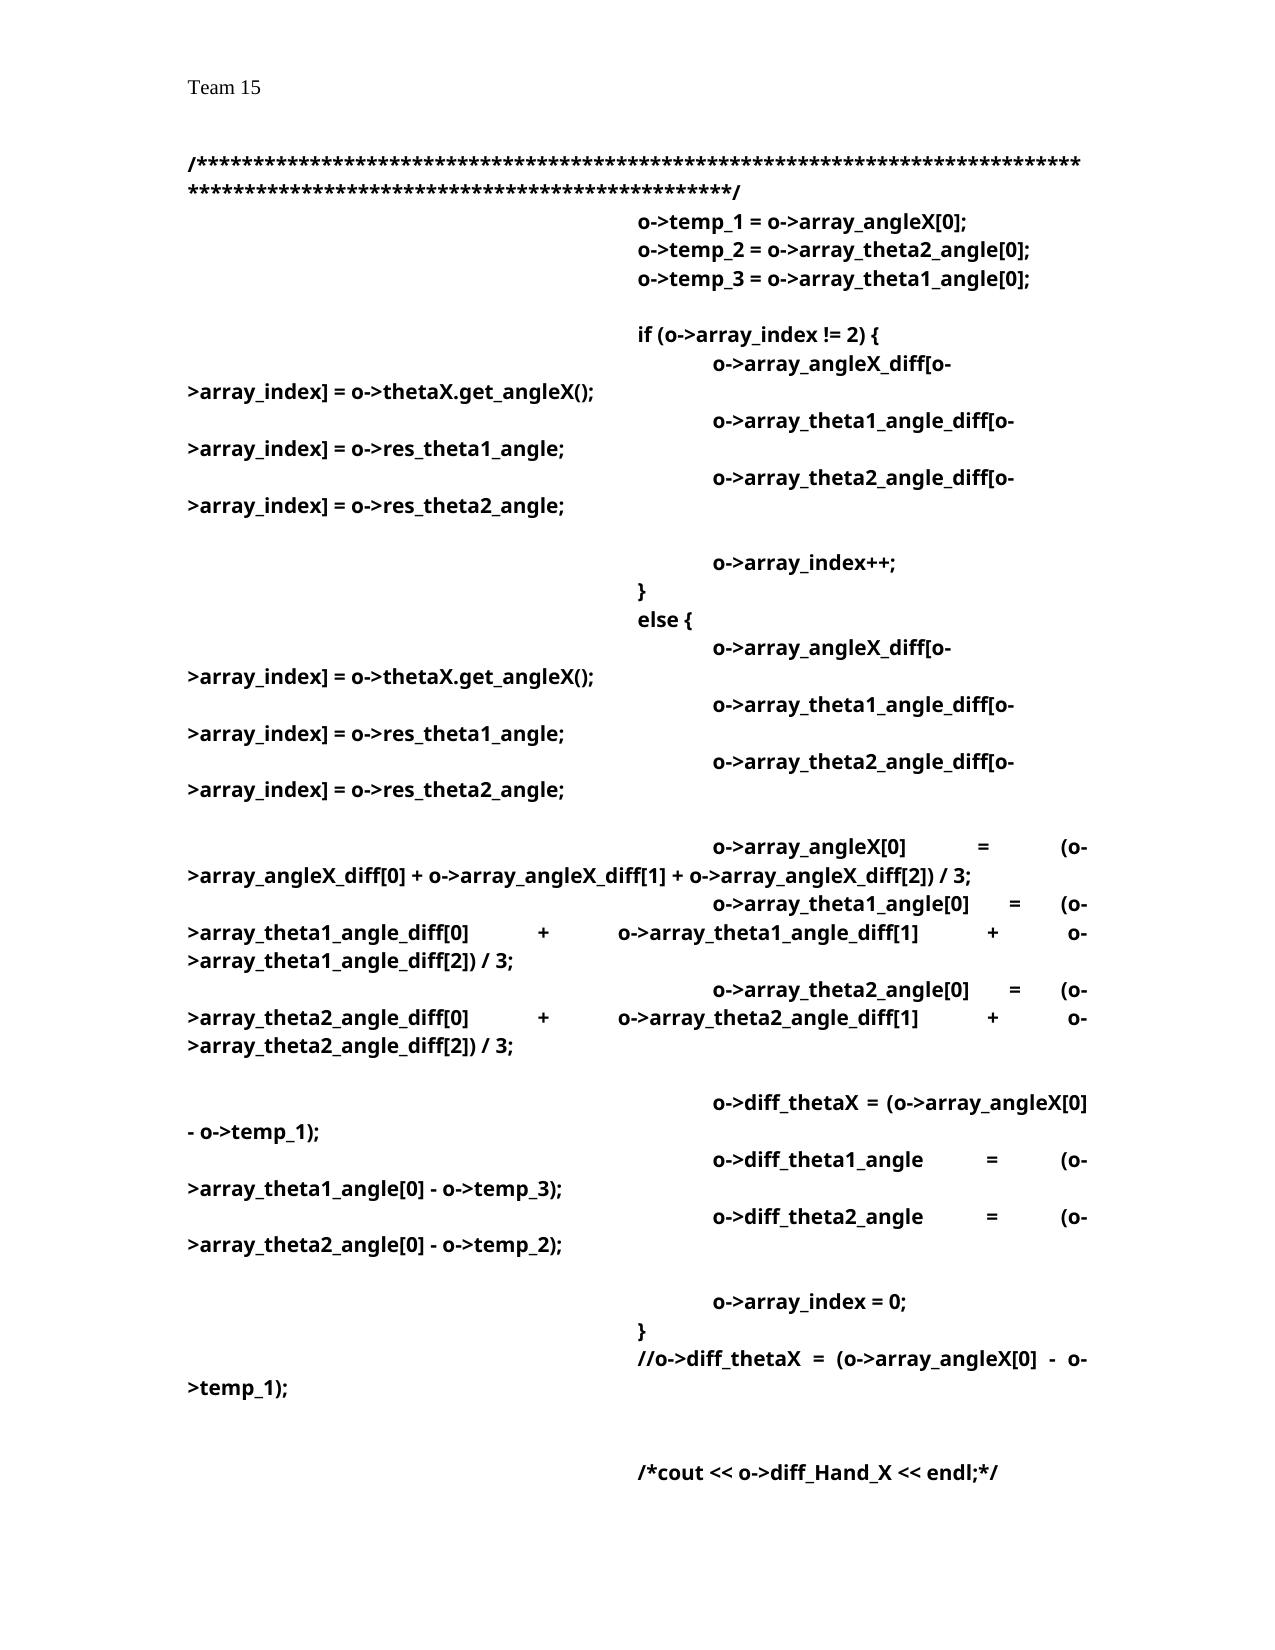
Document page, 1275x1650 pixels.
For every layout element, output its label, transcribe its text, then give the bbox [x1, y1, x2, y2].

text o->array_theta2_angle_diff[o->array_index] = o->res_theta2_angle; [187, 747, 1087, 804]
text o->array_theta1_angle_diff[o->array_index] = o->res_theta1_angle; [187, 406, 1087, 463]
text o->array_angleX[0] = (o->array_angleX_diff[0] + o->array_angleX_diff[1] + o->array_angleX_diff[2]) / 3; [187, 832, 1087, 889]
text o->array_theta1_angle_diff[o->array_index] = o->res_theta1_angle; [187, 690, 1087, 747]
text } [187, 577, 1087, 605]
text o->diff_theta1_angle = (o->array_theta1_angle[0] - o->temp_3); [187, 1145, 1087, 1202]
text o->array_angleX_diff[o->array_index] = o->thetaX.get_angleX(); [187, 633, 1087, 690]
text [187, 150, 1087, 207]
text o->array_angleX_diff[o->array_index] = o->thetaX.get_angleX(); [187, 349, 1087, 406]
text //o->diff_thetaX = (o->array_angleX[0] - o->temp_1); [187, 1344, 1087, 1401]
text o->array_index = 0; [187, 1287, 1087, 1316]
text o->temp_1 = o->array_angleX[0]; [187, 207, 1087, 235]
text o->diff_thetaX = (o->array_angleX[0] - o->temp_1); [187, 1088, 1087, 1145]
text o->temp_3 = o->array_theta1_angle[0]; [187, 264, 1087, 292]
text o->array_theta2_angle_diff[o->array_index] = o->res_theta2_angle; [187, 463, 1087, 520]
text else { [187, 605, 1087, 633]
text /*cout << o->diff_Hand_X << endl;*/ [187, 1458, 1087, 1487]
text } [187, 1316, 1087, 1344]
text o->array_theta2_angle[0] = (o->array_theta2_angle_diff[0] + o->array_theta2_angle_diff[1] + o->array_theta2_angle_diff[2]) / 3; [187, 975, 1087, 1060]
text o->temp_2 = o->array_theta2_angle[0]; [187, 235, 1087, 264]
text o->array_theta1_angle[0] = (o->array_theta1_angle_diff[0] + o->array_theta1_angle_diff[1] + o->array_theta1_angle_diff[2]) / 3; [187, 889, 1087, 975]
text o->diff_theta2_angle = (o->array_theta2_angle[0] - o->temp_2); [187, 1202, 1087, 1259]
text if (o->array_index != 2) { [187, 321, 1087, 349]
text o->array_index++; [187, 548, 1087, 577]
